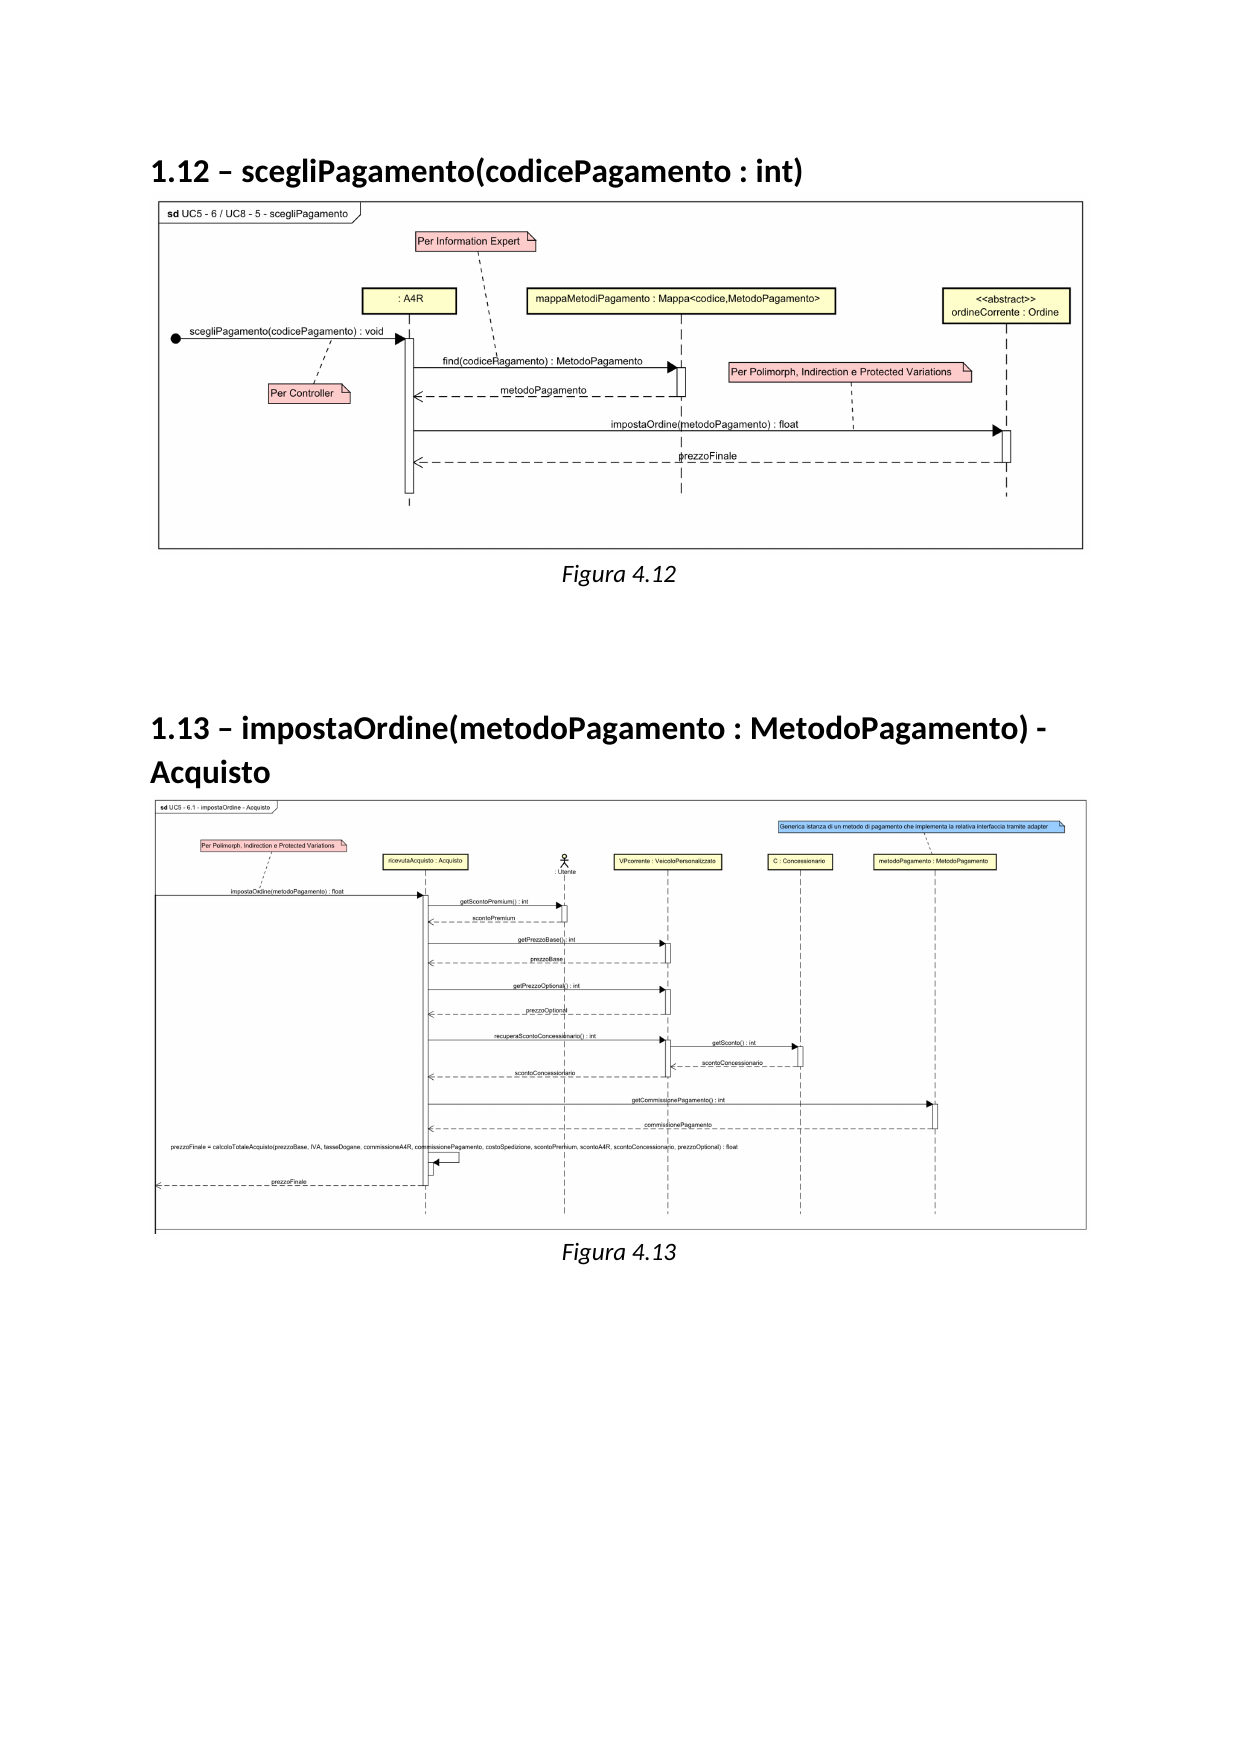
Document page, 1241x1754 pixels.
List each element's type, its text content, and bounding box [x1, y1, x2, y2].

picture [150, 795, 1091, 1234]
subtitle 1.12 – scegliPagamento(codicePagamento : int) [150, 150, 1090, 191]
picture [150, 193, 1091, 557]
text Figura 4.13 [150, 1234, 1090, 1266]
text Figura 4.12 [150, 557, 1090, 589]
subtitle 1.13 – impostaOrdine(metodoPagamento : MetodoPagamento) - Acquisto [150, 707, 1090, 792]
